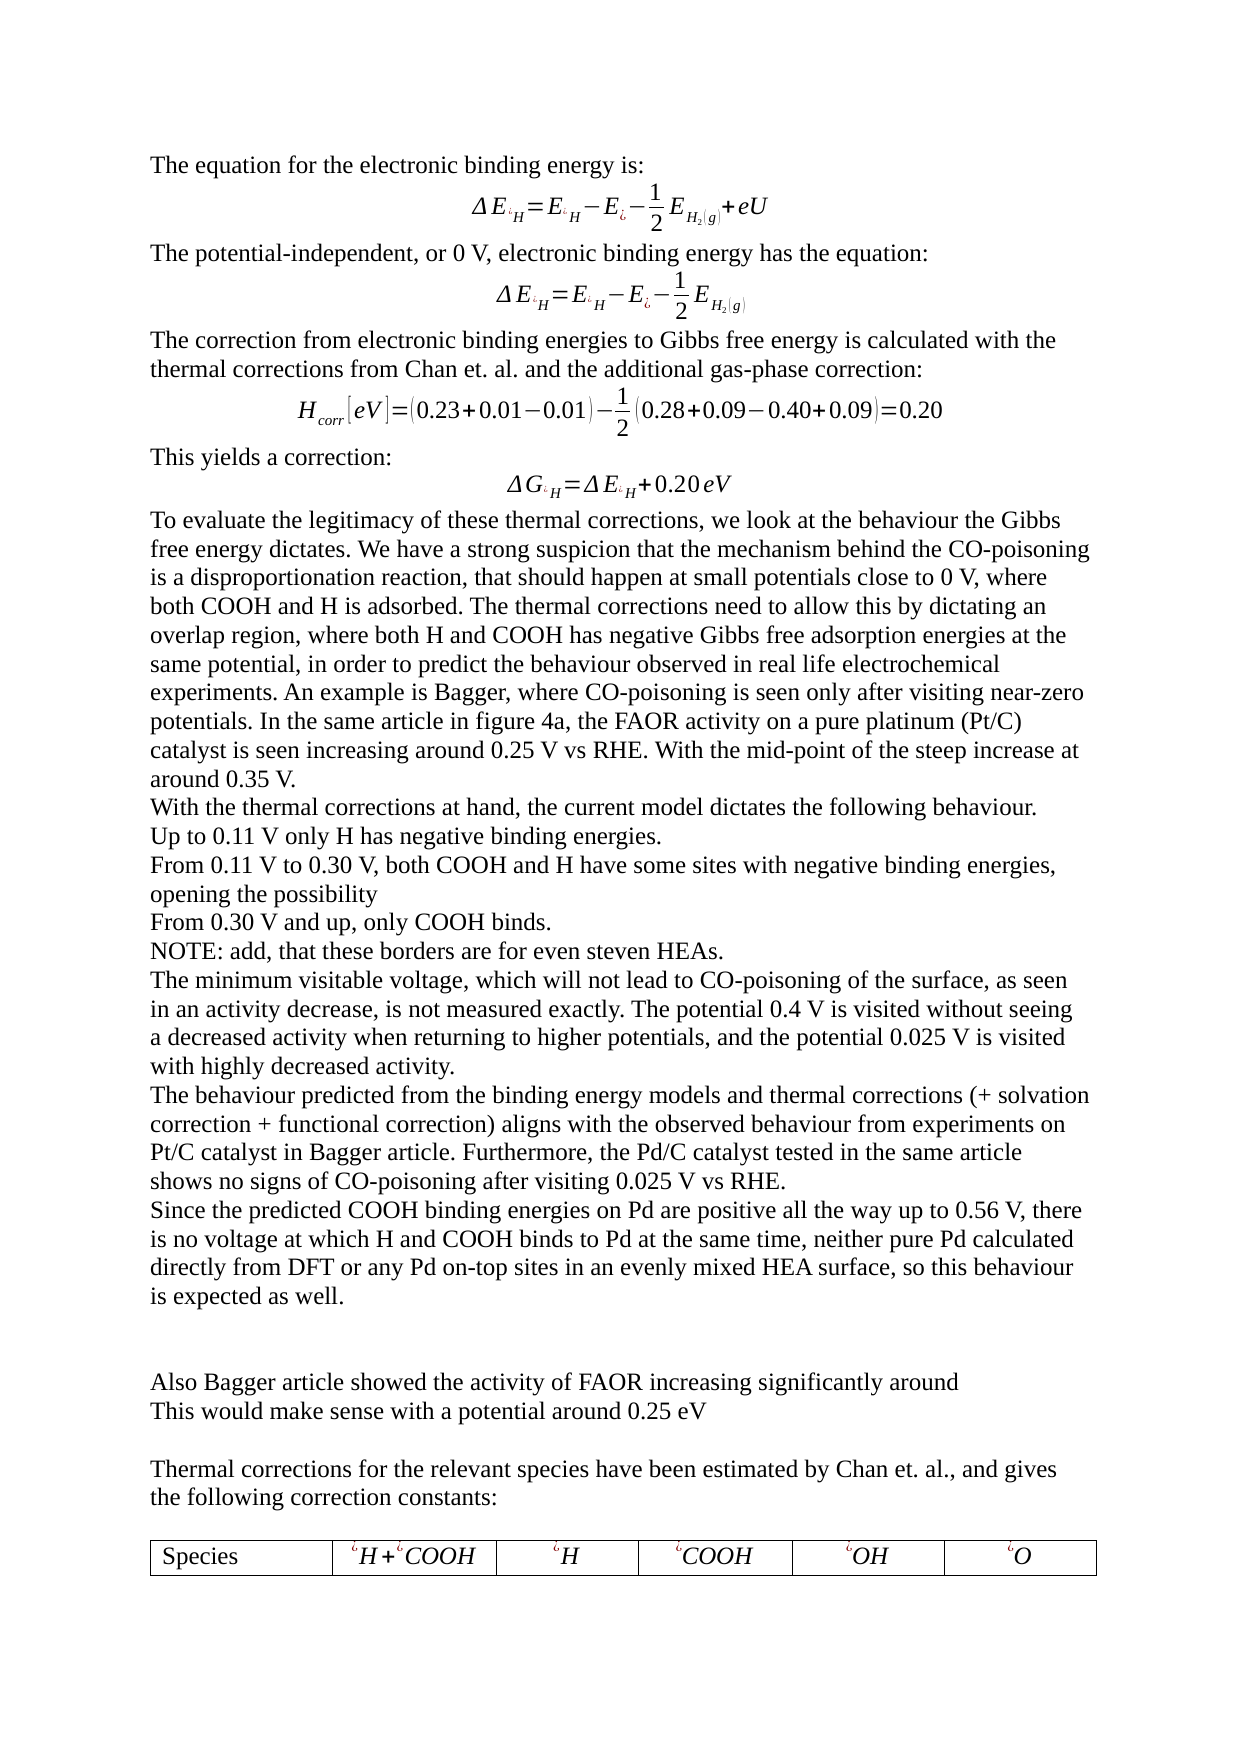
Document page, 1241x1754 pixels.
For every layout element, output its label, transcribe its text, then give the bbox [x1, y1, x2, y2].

text The minimum visitable voltage, which will not lead to CO-poisoning of the surface, as seen in an activity decrease, is not measured exactly. The potential 0.4 V is visited without seeing a decreased activity when returning to higher potentials, and the potential 0.025 V is visited with highly decreased activity. [150, 965, 1090, 1080]
table_header [793, 1541, 944, 1575]
text The behaviour predicted from the binding energy models and thermal corrections (+ solvation correction + functional correction) aligns with the observed behaviour from experiments on Pt/C catalyst in Bagger article. Furthermore, the Pd/C catalyst tested in the same article shows no signs of CO-poisoning after visiting 0.025 V vs RHE. [150, 1080, 1090, 1195]
text This would make sense with a potential around 0.25 eV [150, 1396, 1090, 1425]
text The potential-independent, or 0 V, electronic binding energy has the equation: [150, 238, 1090, 266]
text This yields a correction: [150, 442, 1090, 471]
text Since the predicted COOH binding energies on Pd are positive all the way up to 0.56 V, there is no voltage at which H and COOH binds to Pd at the same time, neither pure Pd calculated directly from DFT or any Pd on-top sites in an evenly mixed HEA surface, so this behaviour is expected as well. [150, 1195, 1090, 1310]
table_header [497, 1541, 638, 1575]
text NOTE: add, that these borders are for even steven HEAs. [150, 936, 1090, 965]
text Up to 0.11 V only H has negative binding energies. [150, 821, 1090, 850]
table_header [333, 1541, 496, 1575]
table_header [639, 1541, 792, 1575]
text The equation for the electronic binding energy is: [150, 150, 1090, 179]
text To evaluate the legitimacy of these thermal corrections, we look at the behaviour the Gibbs free energy dictates. We have a strong suspicion that the mechanism behind the CO-poisoning is a disproportionation reaction, that should happen at small potentials close to 0 V, where both COOH and H is adsorbed. The thermal corrections need to allow this by dictating an overlap region, where both H and COOH has negative Gibbs free adsorption energies at the same potential, in order to predict the behaviour observed in real life electrochemical experiments. An example is Bagger, where CO-poisoning is seen only after visiting near-zero potentials. In the same article in figure 4a, the FAOR activity on a pure platinum (Pt/C) catalyst is seen increasing around 0.25 V vs RHE. With the mid-point of the steep increase at around 0.35 V. [150, 505, 1090, 792]
text The correction from electronic binding energies to Gibbs free energy is calculated with the thermal corrections from Chan et. al. and the additional gas-phase correction: [150, 325, 1090, 383]
text From 0.30 V and up, only COOH binds. [150, 907, 1090, 936]
text From 0.11 V to 0.30 V, both COOH and H have some sites with negative binding energies, opening the possibility [150, 850, 1090, 907]
text Thermal corrections for the relevant species have been estimated by Chan et. al., and gives the following correction constants: [150, 1454, 1090, 1511]
text Also Bagger article showed the activity of FAOR increasing significantly around [150, 1367, 1090, 1396]
table_header [945, 1541, 1096, 1575]
table_header Species [151, 1541, 332, 1575]
text With the thermal corrections at hand, the current model dictates the following behaviour. [150, 792, 1090, 821]
